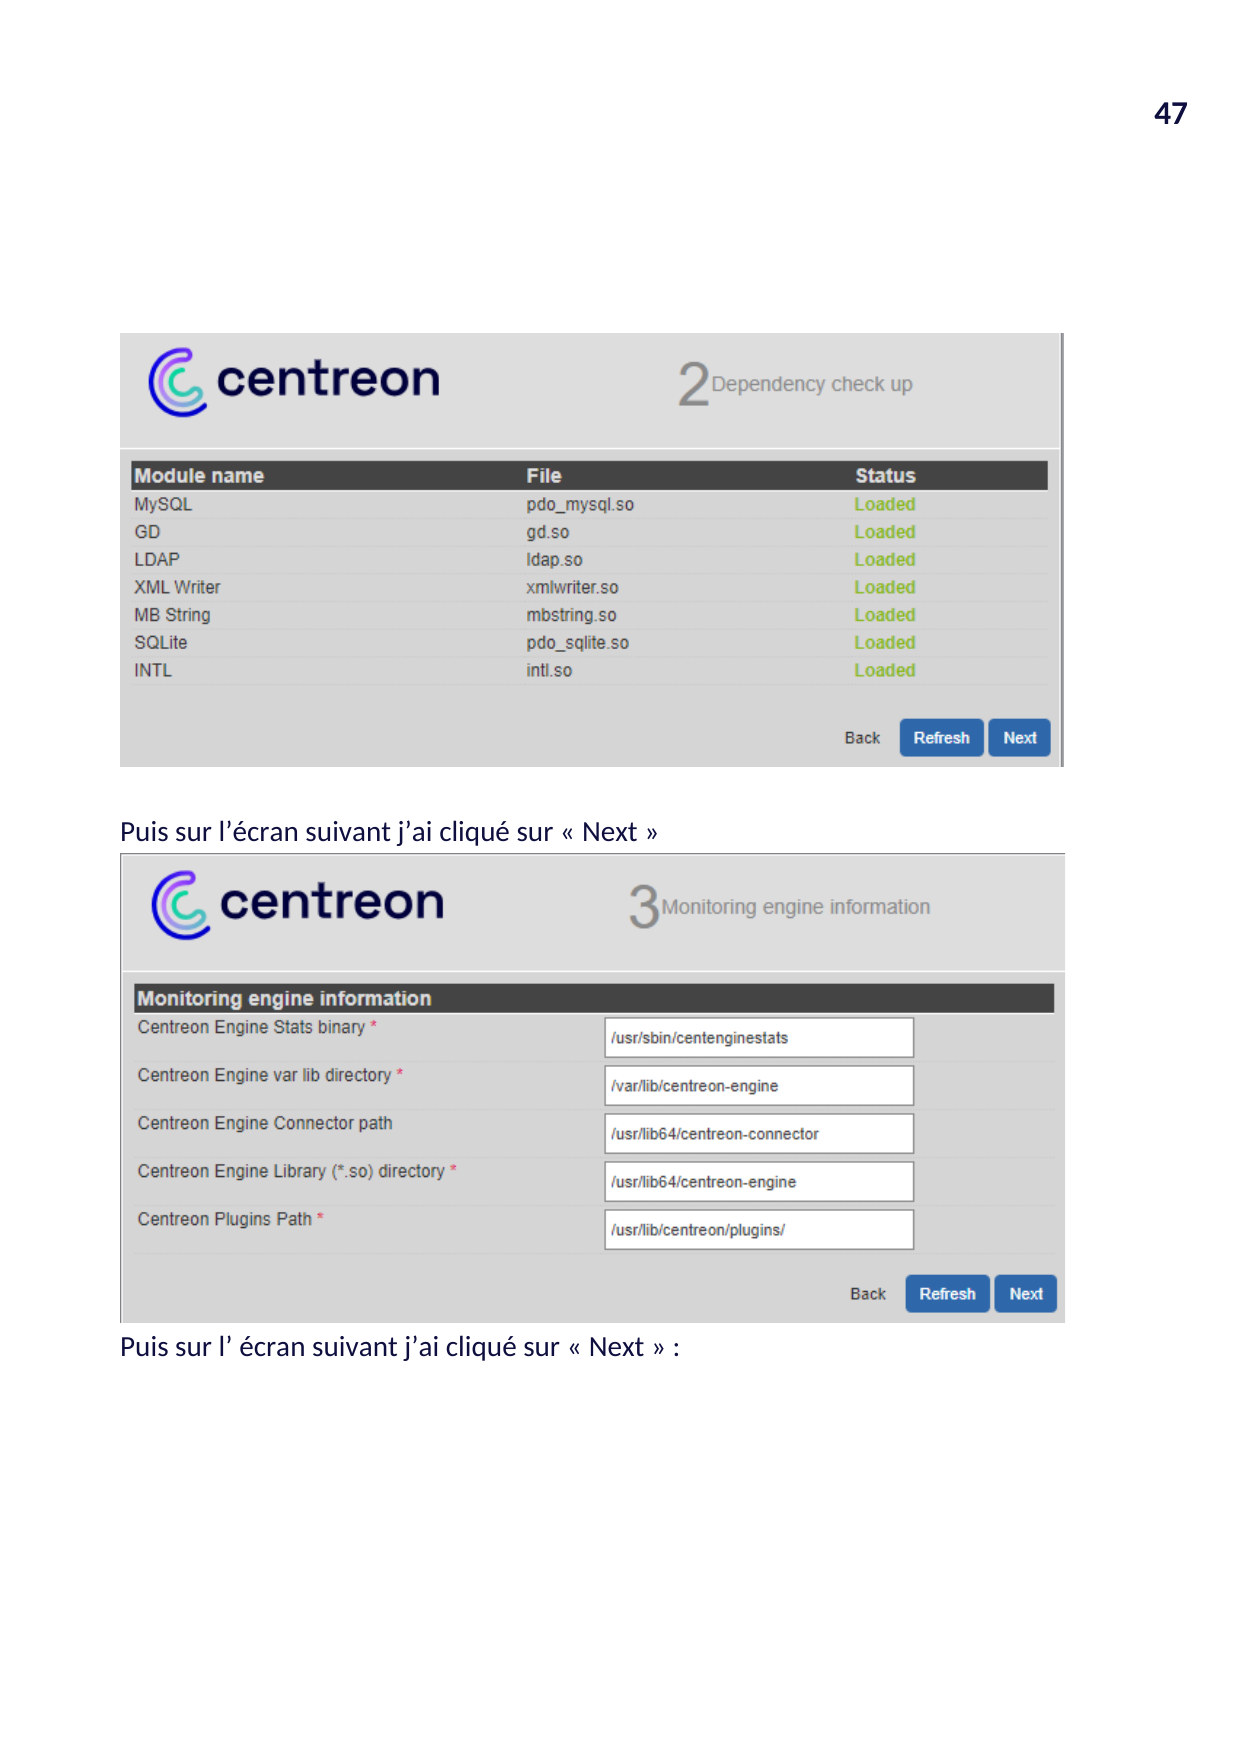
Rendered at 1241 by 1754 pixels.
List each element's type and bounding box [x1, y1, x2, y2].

picture [120, 853, 1066, 1323]
table_cell [120, 334, 1168, 1369]
picture [120, 333, 1064, 767]
